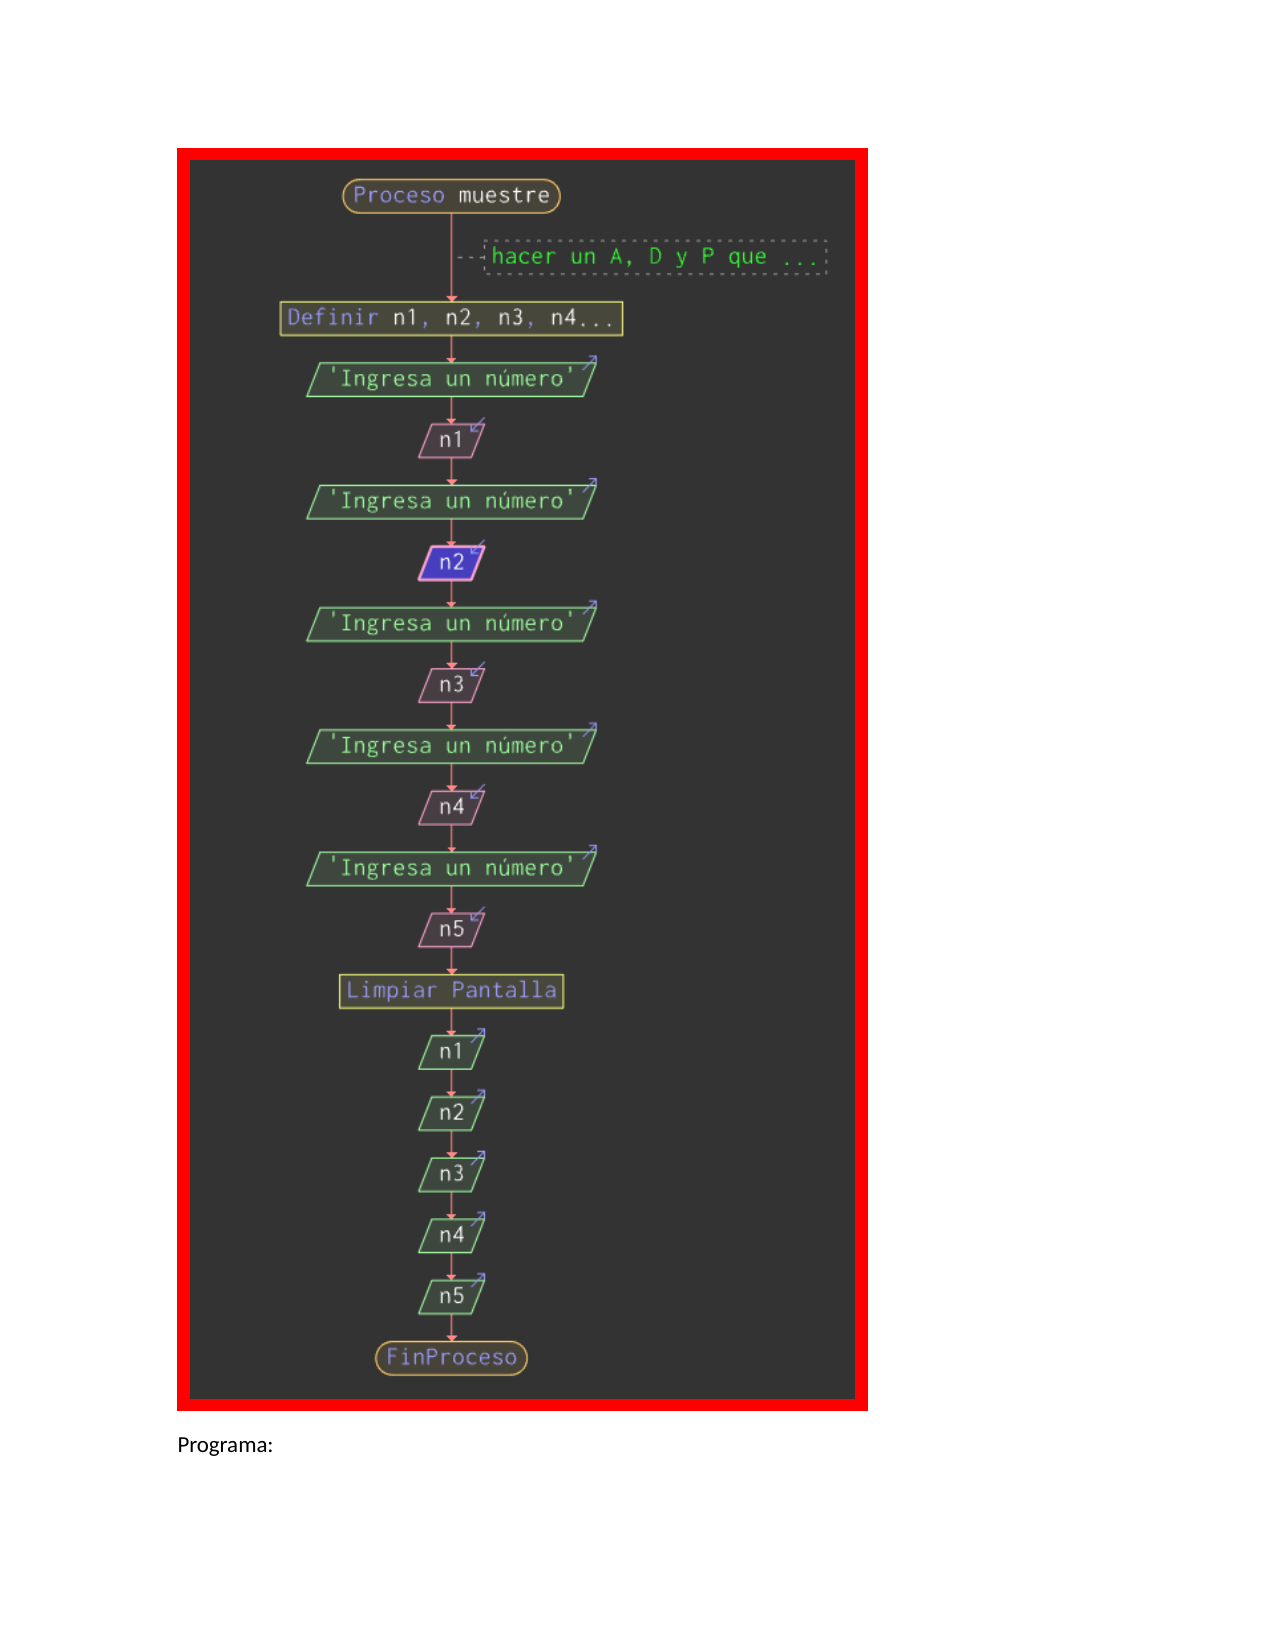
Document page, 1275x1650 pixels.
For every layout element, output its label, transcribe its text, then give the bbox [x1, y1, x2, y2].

text Programa: [177, 1430, 1098, 1458]
picture [190, 160, 855, 1399]
